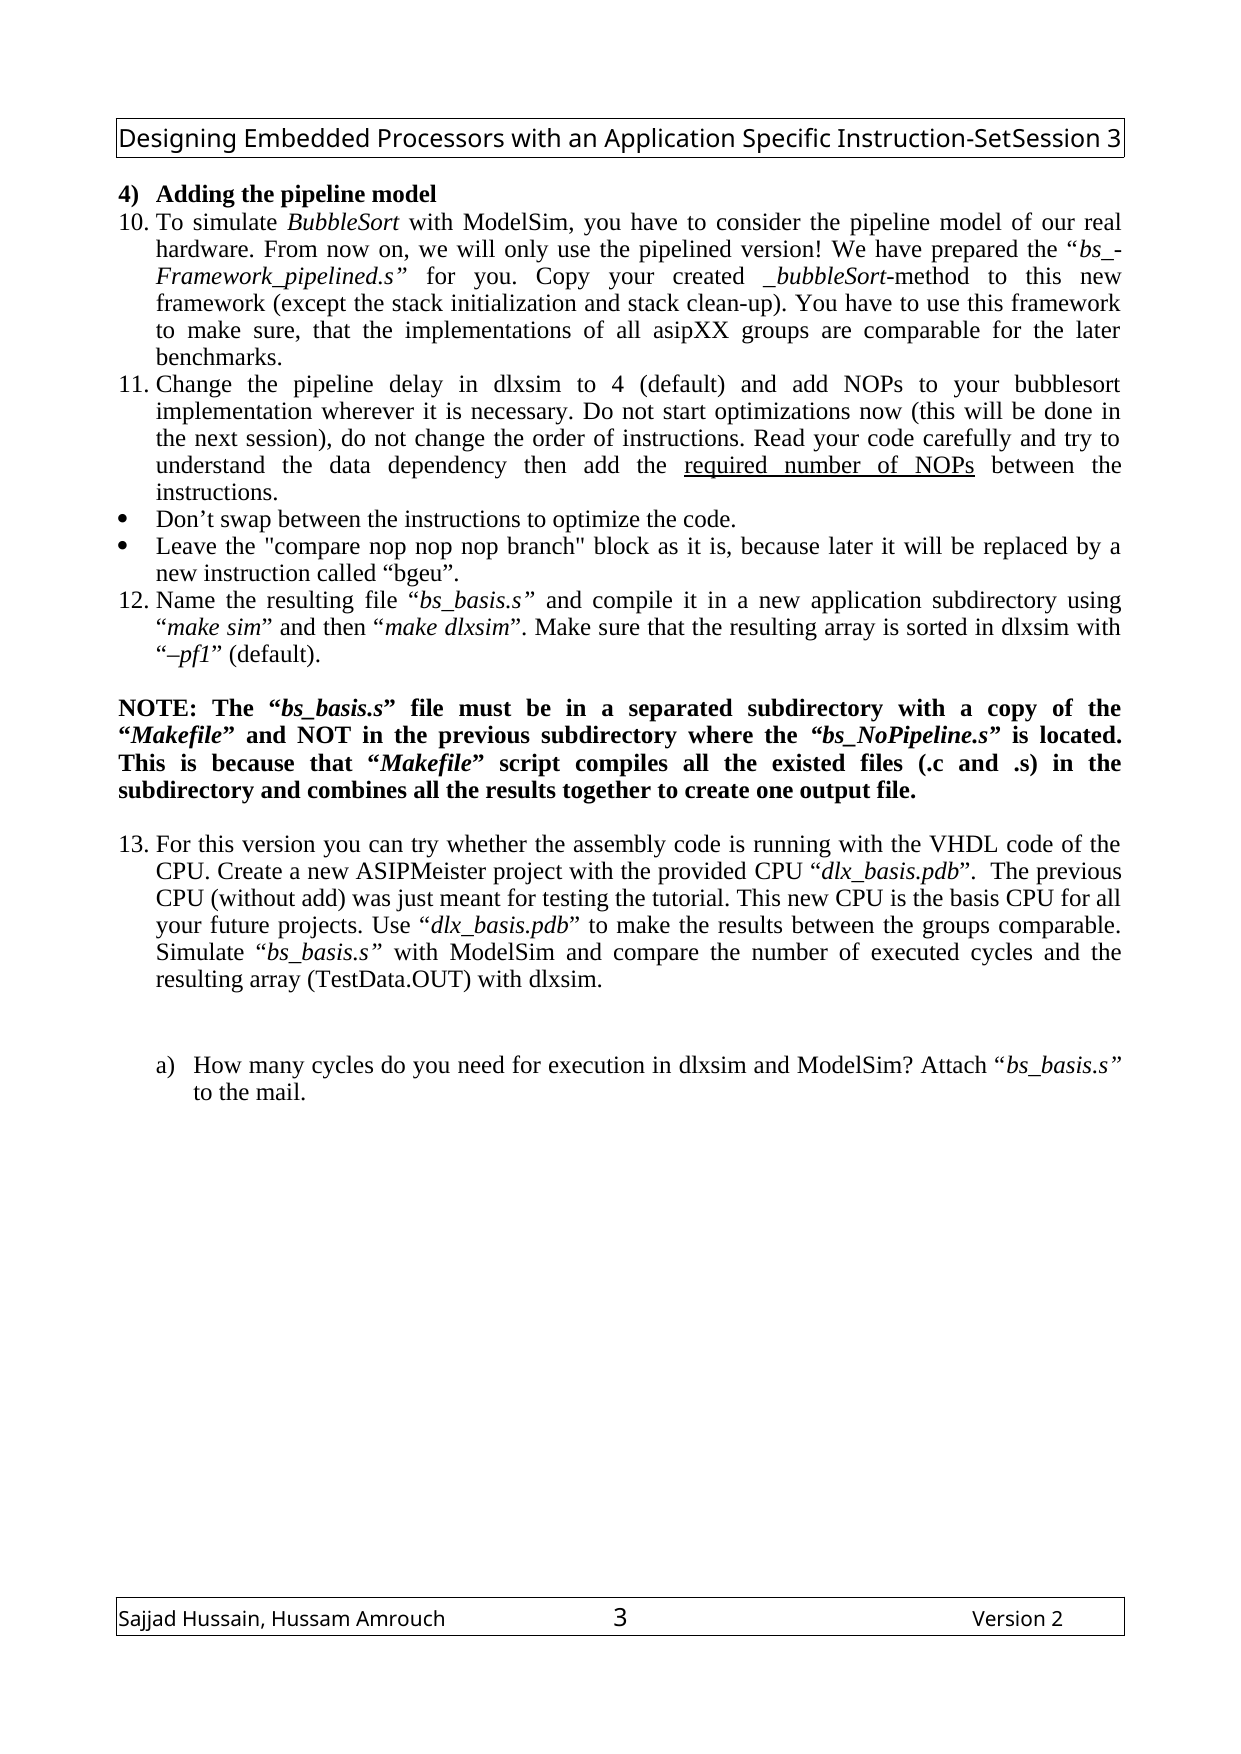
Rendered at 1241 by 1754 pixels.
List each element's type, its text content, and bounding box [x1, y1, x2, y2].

list How many cycles do you need for execution in dlxsim and ModelSim? Attach “bs_basis.s” to the mail. [156, 1052, 1122, 1106]
text NOTE: The “bs_basis.s” file must be in a separated subdirectory with a copy of the “Makefile” and NOT in the previous subdirectory where the “bs_NoPipeline.s” is located. This is because that “Makefile” script compiles all the existed files (.c and .s) in the subdirectory and combines all the results together to create one output file. [118, 695, 1122, 803]
list Leave the "compare nop nop nop branch" block as it is, because later it will be replaced by a new instruction called “bgeu”. [118, 533, 1122, 587]
list Adding the pipeline model [118, 181, 1122, 208]
list Name the resulting file “bs_basis.s” and compile it in a new application subdirectory using “make sim” and then “make dlxsim”. Make sure that the resulting array is sorted in dlxsim with “–pf1” (default). [118, 587, 1122, 668]
list For this version you can try whether the assembly code is running with the VHDL code of the CPU. Create a new ASIPMeister project with the provided CPU “dlx_basis.pdb”. The previous CPU (without add) was just meant for testing the tutorial. This new CPU is the basis CPU for all your future projects. Use “dlx_basis.pdb” to make the results between the groups comparable. Simulate “bs_basis.s” with ModelSim and compare the number of executed cycles and the resulting array (TestData.OUT) with dlxsim. [118, 830, 1122, 993]
list Don’t swap between the instructions to optimize the code. [118, 506, 1122, 533]
list To simulate BubbleSort with ModelSim, you have to consider the pipeline model of our real hardware. From now on, we will only use the pipelined version! We have prepared the “bs_Framework_pipelined.s” for you. Copy your created _bubbleSort-method to this new framework (except the stack initialization and stack clean-up). You have to use this framework to make sure, that the implementations of all asipXX groups are comparable for the later benchmarks. [118, 208, 1122, 371]
list Change the pipeline delay in dlxsim to 4 (default) and add NOPs to your bubblesort implementation wherever it is necessary. Do not start optimizations now (this will be done in the next session), do not change the order of instructions. Read your code carefully and try to understand the data dependency then add the required number of NOPs between the instructions. [118, 371, 1122, 506]
